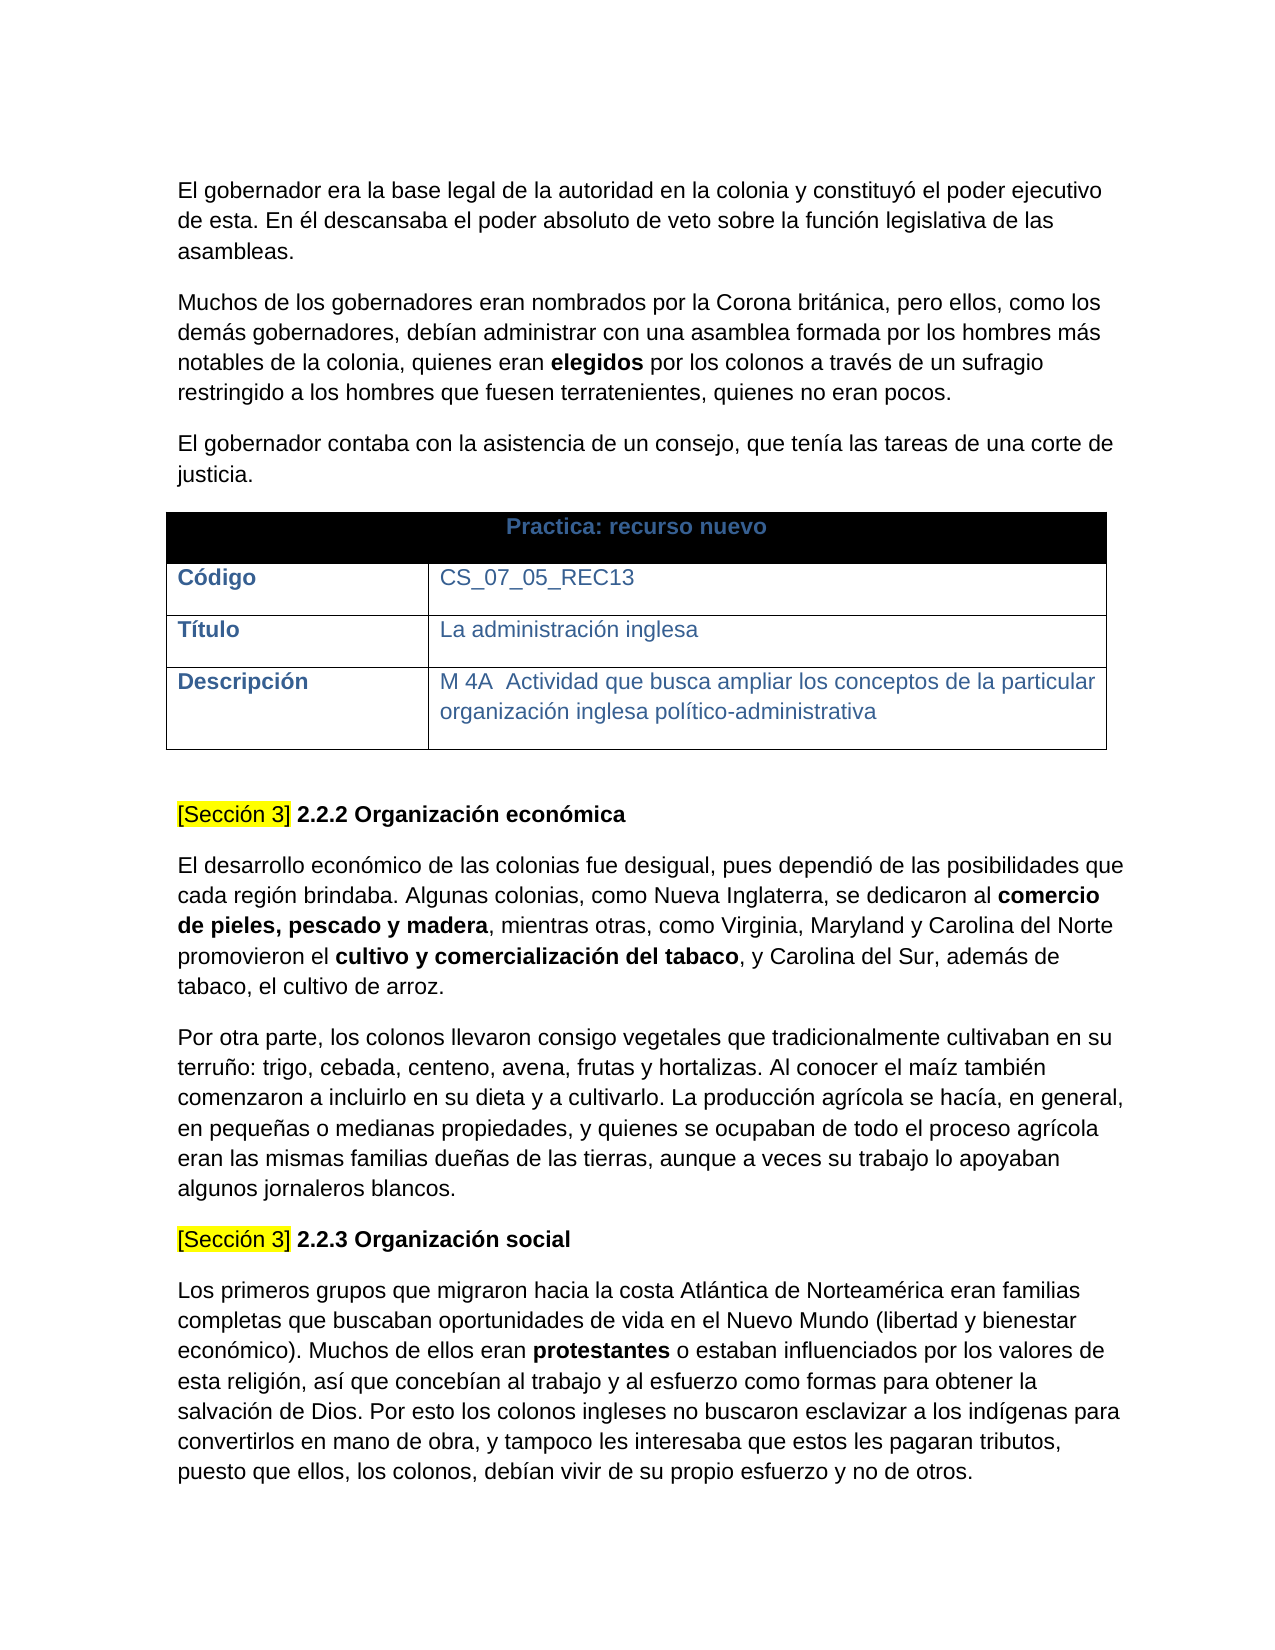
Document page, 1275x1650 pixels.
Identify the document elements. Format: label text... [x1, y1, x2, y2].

text Muchos de los gobernadores eran nombrados por la Corona británica, pero ellos, como los demás gobernadores, debían administrar con una asamblea formada por los hombres más notables de la colonia, quienes eran elegidos por los colonos a través de un sufragio restringido a los hombres que fuesen terratenientes, quienes no eran pocos. [177, 289, 1127, 406]
table_cell La administración inglesa [429, 616, 1106, 667]
table_header Practica: recurso nuevo [167, 513, 1106, 563]
text El gobernador contaba con la asistencia de un consejo, que tenía las tareas de una corte de justicia. [177, 430, 1127, 487]
text Por otra parte, los colonos llevaron consigo vegetales que tradicionalmente cultivaban en su terruño: trigo, cebada, centeno, avena, frutas y hortalizas. Al conocer el maíz también comenzaron a incluirlo en su dieta y a cultivarlo. La producción agrícola se hacía, en general, en pequeñas o medianas propiedades, y quienes se ocupaban de todo el proceso agrícola eran las mismas familias dueñas de las tierras, aunque a veces su trabajo lo apoyaban algunos jornaleros blancos. [177, 1024, 1127, 1201]
text Los primeros grupos que migraron hacia la costa Atlántica de Norteamérica eran familias completas que buscaban oportunidades de vida en el Nuevo Mundo (libertad y bienestar económico). Muchos de ellos eran protestantes o estaban influenciados por los valores de esta religión, así que concebían al trabajo y al esfuerzo como formas para obtener la salvación de Dios. Por esto los colonos ingleses no buscaron esclavizar a los indígenas para convertirlos en mano de obra, y tampoco les interesaba que estos les pagaran tributos, puesto que ellos, los colonos, debían vivir de su propio esfuerzo y no de otros. [177, 1277, 1127, 1484]
text El desarrollo económico de las colonias fue desigual, pues dependió de las posibilidades que cada región brindaba. Algunas colonias, como Nueva Inglaterra, se dedicaron al comercio de pieles, pescado y madera, mientras otras, como Virginia, Maryland y Carolina del Norte promovieron el cultivo y comercialización del tabaco, y Carolina del Sur, además de tabaco, el cultivo de arroz. [177, 852, 1127, 999]
text [Sección 3] 2.2.3 Organización social [291, 1226, 1127, 1252]
text [Sección 3] 2.2.2 Organización económica [291, 801, 1127, 827]
table_cell CS_07_05_REC13 [429, 564, 1106, 615]
table_cell M 4A Actividad que busca ampliar los conceptos de la particular organización inglesa político-administrativa [429, 668, 1106, 749]
table_cell Descripción [167, 668, 428, 749]
table_cell Título [167, 616, 428, 667]
text El gobernador era la base legal de la autoridad en la colonia y constituyó el poder ejecutivo de esta. En él descansaba el poder absoluto de veto sobre la función legislativa de las asambleas. [177, 177, 1127, 264]
table_cell Código [167, 564, 428, 615]
